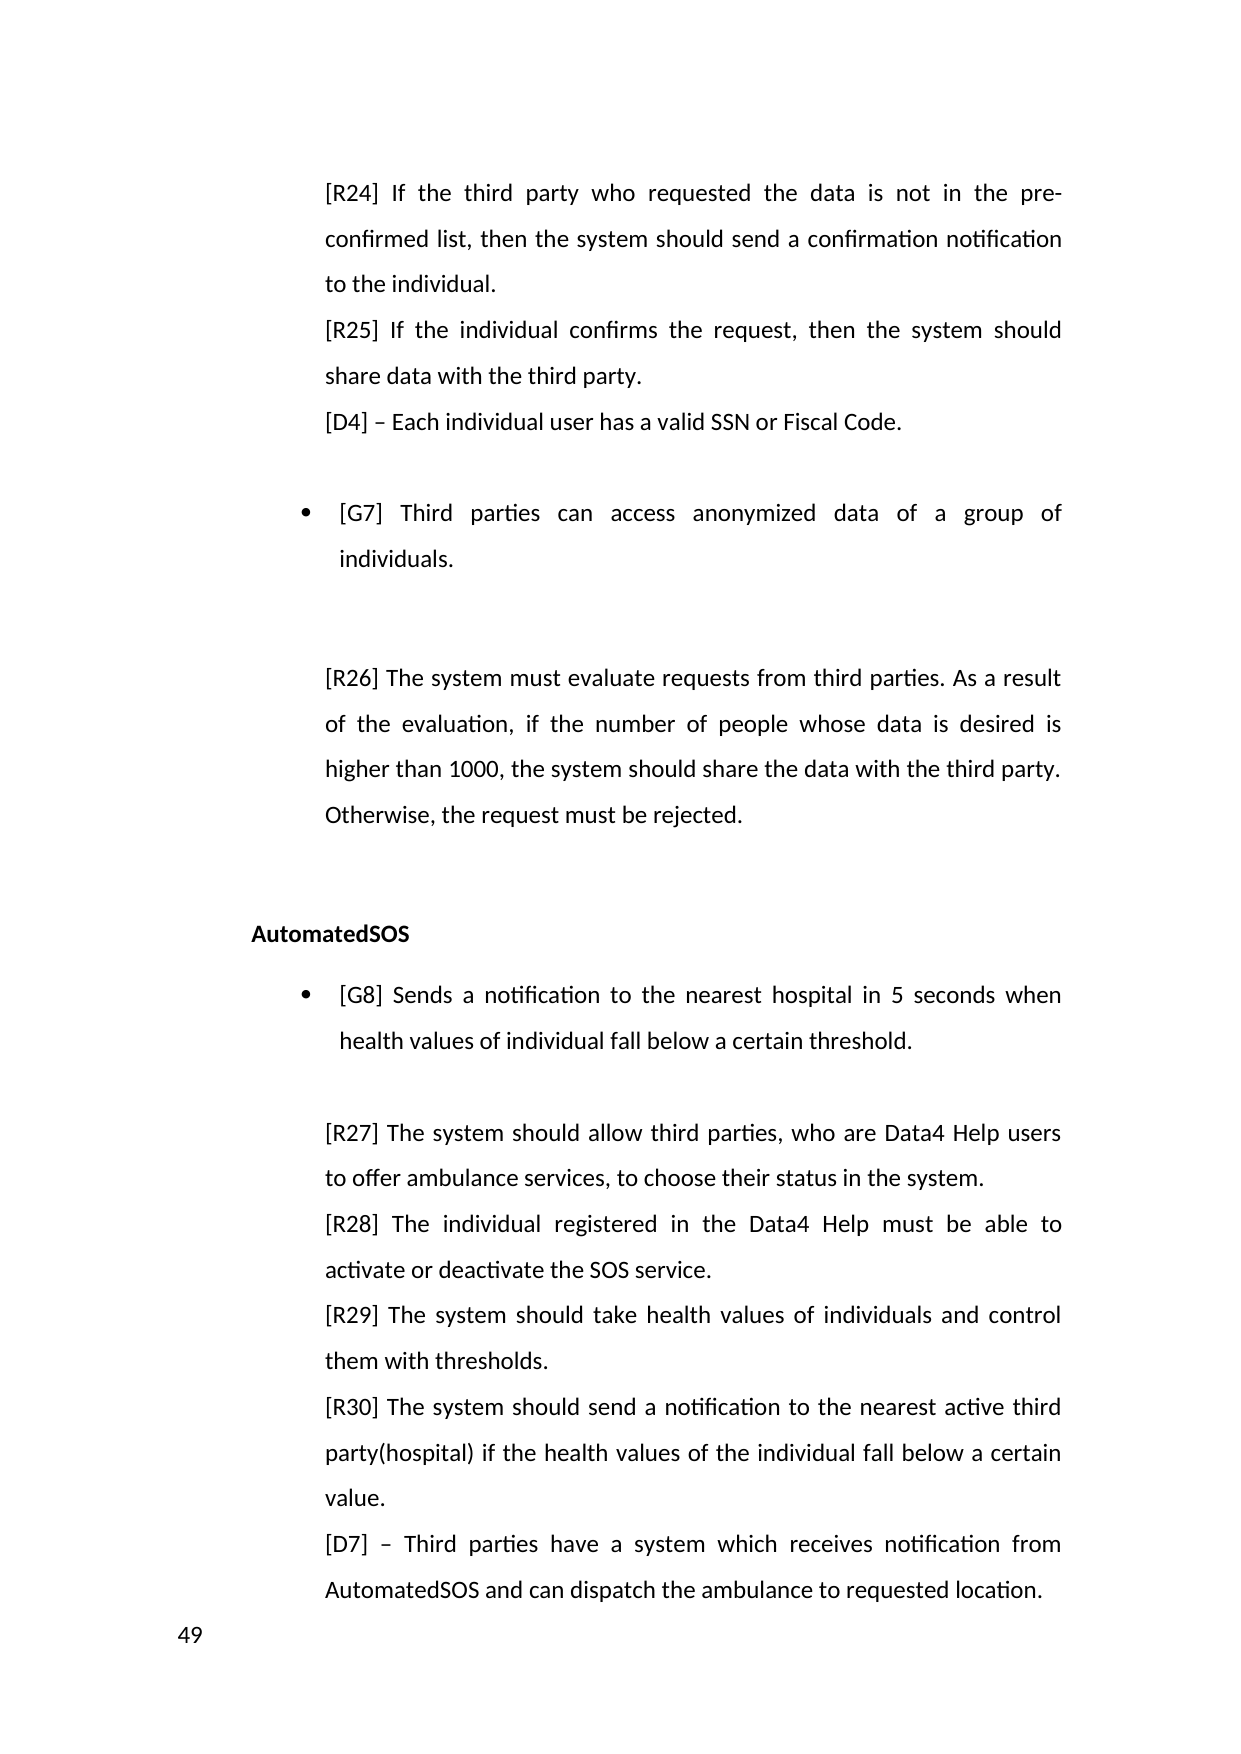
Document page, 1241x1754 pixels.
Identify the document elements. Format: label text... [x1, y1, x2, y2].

text AutomatedSOS [177, 918, 1063, 949]
list [R30] The system should send a notification to the nearest active third party(hospital) if the health values of the individual fall below a certain value. [325, 1391, 1063, 1513]
text [R26] The system must evaluate requests from third parties. As a result of the evaluation, if the number of people whose data is desired is higher than 1000, the system should share the data with the third party. Otherwise, the request must be rejected. [325, 662, 1063, 830]
list [D4] – Each individual user has a valid SSN or Fiscal Code. [288, 406, 1063, 436]
list [R29] The system should take health values of individuals and control them with thresholds. [325, 1300, 1063, 1376]
list [G8] Sends a notification to the nearest hospital in 5 seconds when health values of individual fall below a certain threshold. [302, 979, 1063, 1056]
list [R28] The individual registered in the Data4 Help must be able to activate or deactivate the SOS service. [325, 1208, 1063, 1284]
list [R25] If the individual confirms the request, then the system should share data with the third party. [325, 314, 1063, 391]
list [G7] Third parties can access anonymized data of a group of individuals. [302, 497, 1063, 573]
list [R27] The system should allow third parties, who are Data4 Help users to offer ambulance services, to choose their status in the system. [325, 1117, 1063, 1193]
list [D7] – Third parties have a system which receives notification from AutomatedSOS and can dispatch the ambulance to requested location. [325, 1528, 1063, 1604]
list [R24] If the third party who requested the data is not in the pre-confirmed list, then the system should send a confirmation notification to the individual. [325, 177, 1063, 299]
